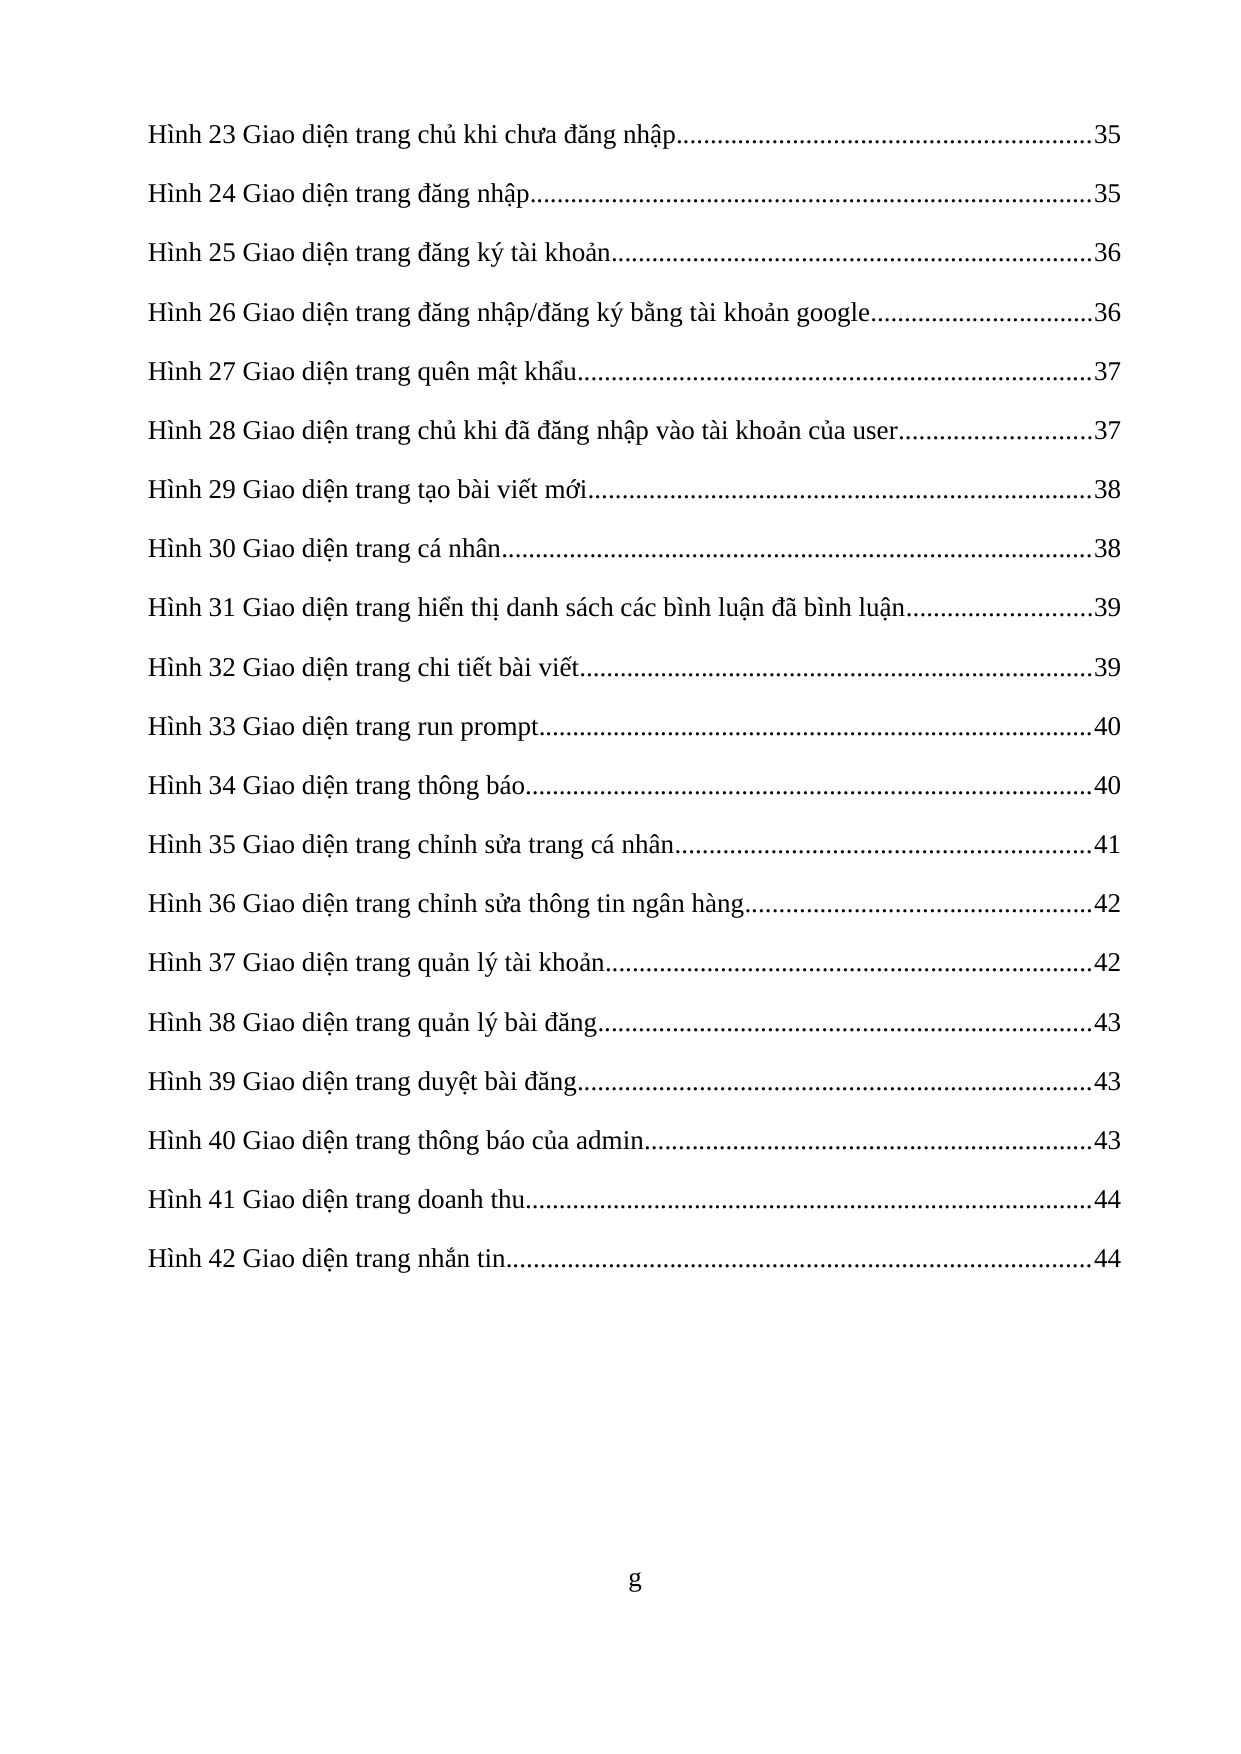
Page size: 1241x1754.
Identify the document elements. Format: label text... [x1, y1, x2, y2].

text Hình 32 Giao diện trang chi tiết bài viết 39 [148, 651, 1122, 682]
text Hình 28 Giao diện trang chủ khi đã đăng nhập vào tài khoản của user 37 [148, 414, 1122, 445]
text Hình 24 Giao diện trang đăng nhập 35 [148, 177, 1122, 208]
text Hình 36 Giao diện trang chỉnh sửa thông tin ngân hàng 42 [148, 887, 1122, 918]
text Hình 31 Giao diện trang hiển thị danh sách các bình luận đã bình luận 39 [148, 591, 1122, 623]
text Hình 33 Giao diện trang run prompt 40 [148, 710, 1122, 741]
text Hình 41 Giao diện trang doanh thu 44 [148, 1183, 1122, 1214]
text Hình 42 Giao diện trang nhắn tin 44 [148, 1242, 1122, 1273]
text Hình 25 Giao diện trang đăng ký tài khoản 36 [148, 236, 1122, 268]
text Hình 35 Giao diện trang chỉnh sửa trang cá nhân 41 [148, 828, 1122, 859]
text Hình 37 Giao diện trang quản lý tài khoản 42 [148, 946, 1122, 978]
text Hình 34 Giao diện trang thông báo 40 [148, 769, 1122, 800]
text Hình 26 Giao diện trang đăng nhập/đăng ký bằng tài khoản google 36 [148, 296, 1122, 327]
text Hình 38 Giao diện trang quản lý bài đăng 43 [148, 1006, 1122, 1037]
text Hình 27 Giao diện trang quên mật khẩu 37 [148, 355, 1122, 386]
text Hình 29 Giao diện trang tạo bài viết mới 38 [148, 473, 1122, 504]
text Hình 23 Giao diện trang chủ khi chưa đăng nhập 35 [148, 118, 1122, 149]
text Hình 40 Giao diện trang thông báo của admin 43 [148, 1124, 1122, 1155]
text Hình 39 Giao diện trang duyệt bài đăng 43 [148, 1065, 1122, 1096]
text Hình 30 Giao diện trang cá nhân 38 [148, 532, 1122, 563]
